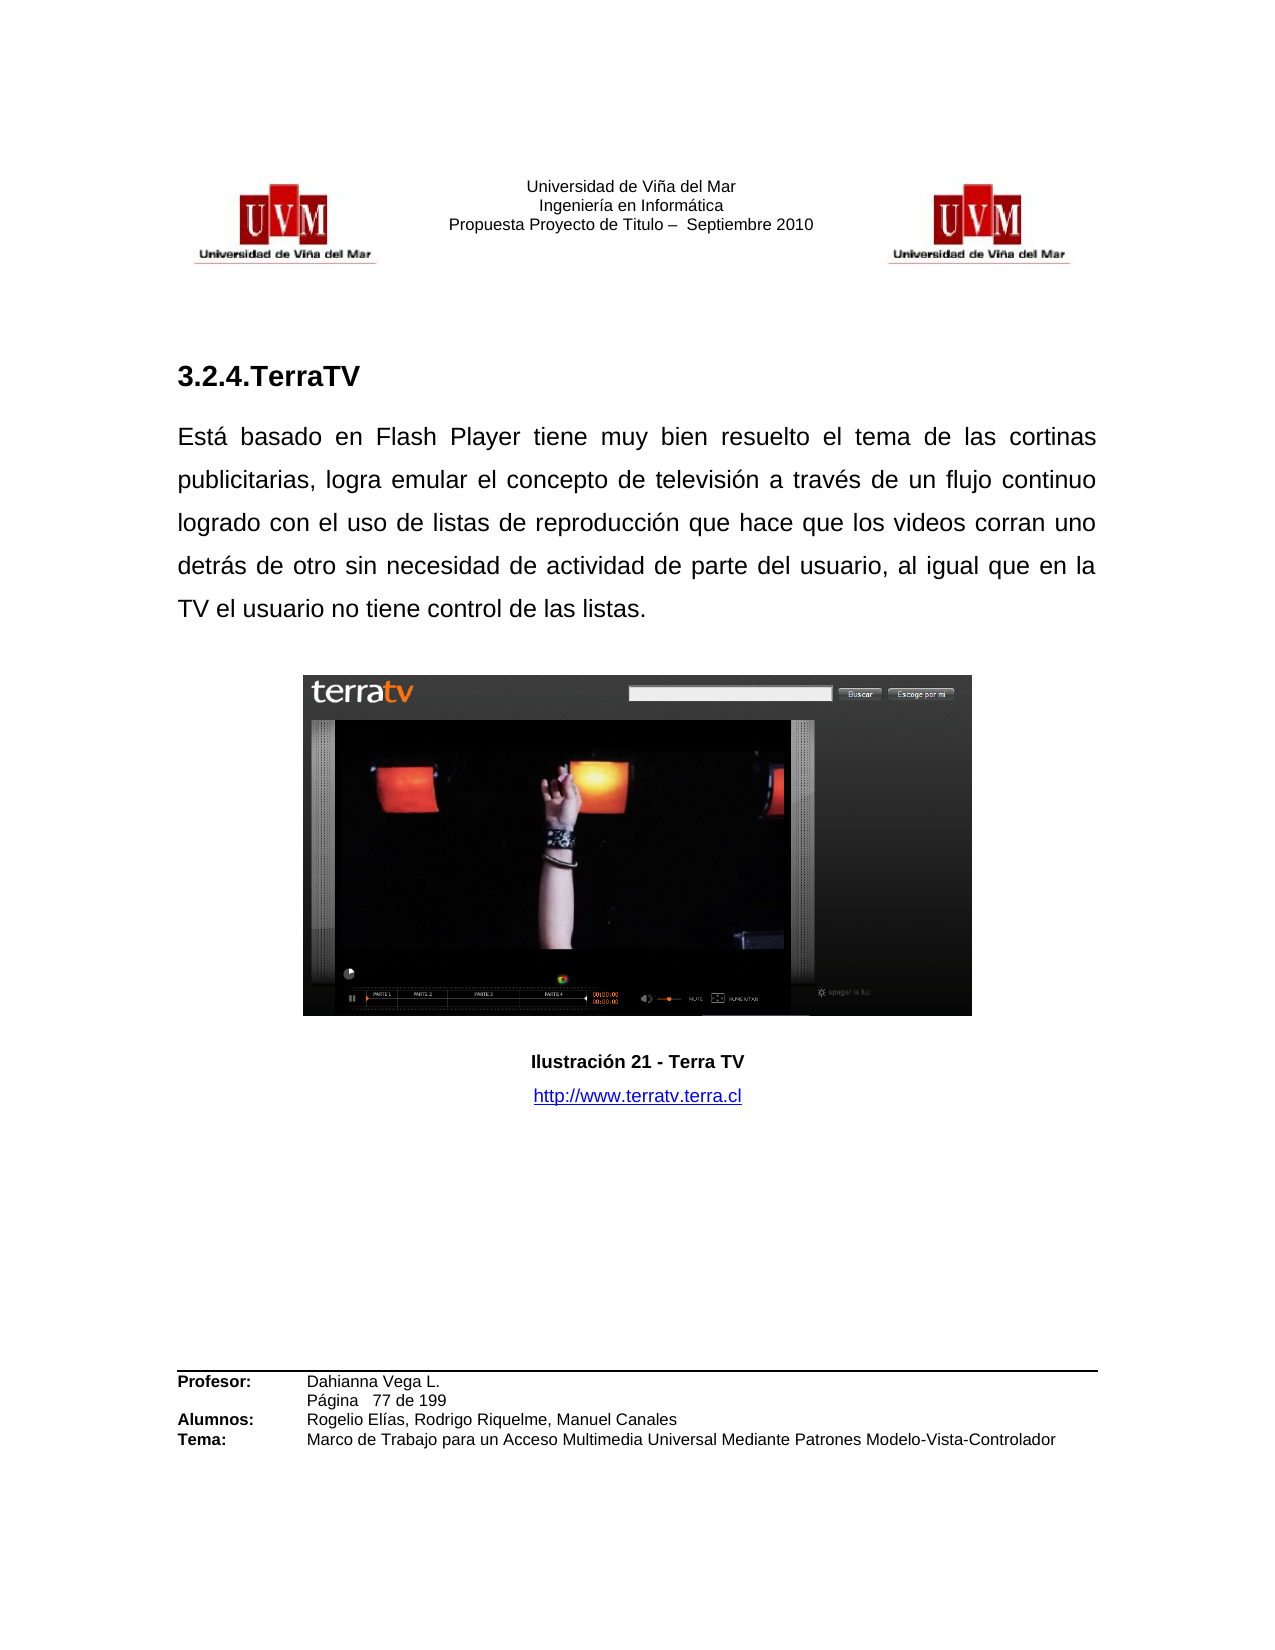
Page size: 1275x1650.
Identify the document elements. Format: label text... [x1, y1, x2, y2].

text Está basado en Flash Player tiene muy bien resuelto el tema de las cortinas publicitarias, logra emular el concepto de televisión a través de un flujo continuo logrado con el uso de listas de reproducción que hace que los videos corran uno detrás de otro sin necesidad de actividad de parte del usuario, al igual que en la TV el usuario no tiene control de las listas. [177, 422, 1098, 623]
picture [871, 176, 1084, 267]
picture [303, 658, 972, 1016]
text Ilustración 21 - Terra TV [177, 1051, 1098, 1073]
text http://www.terratv.terra.cl [177, 1085, 1098, 1107]
subtitle 3.2.4.TerraTV [177, 359, 1098, 392]
picture [177, 176, 390, 267]
